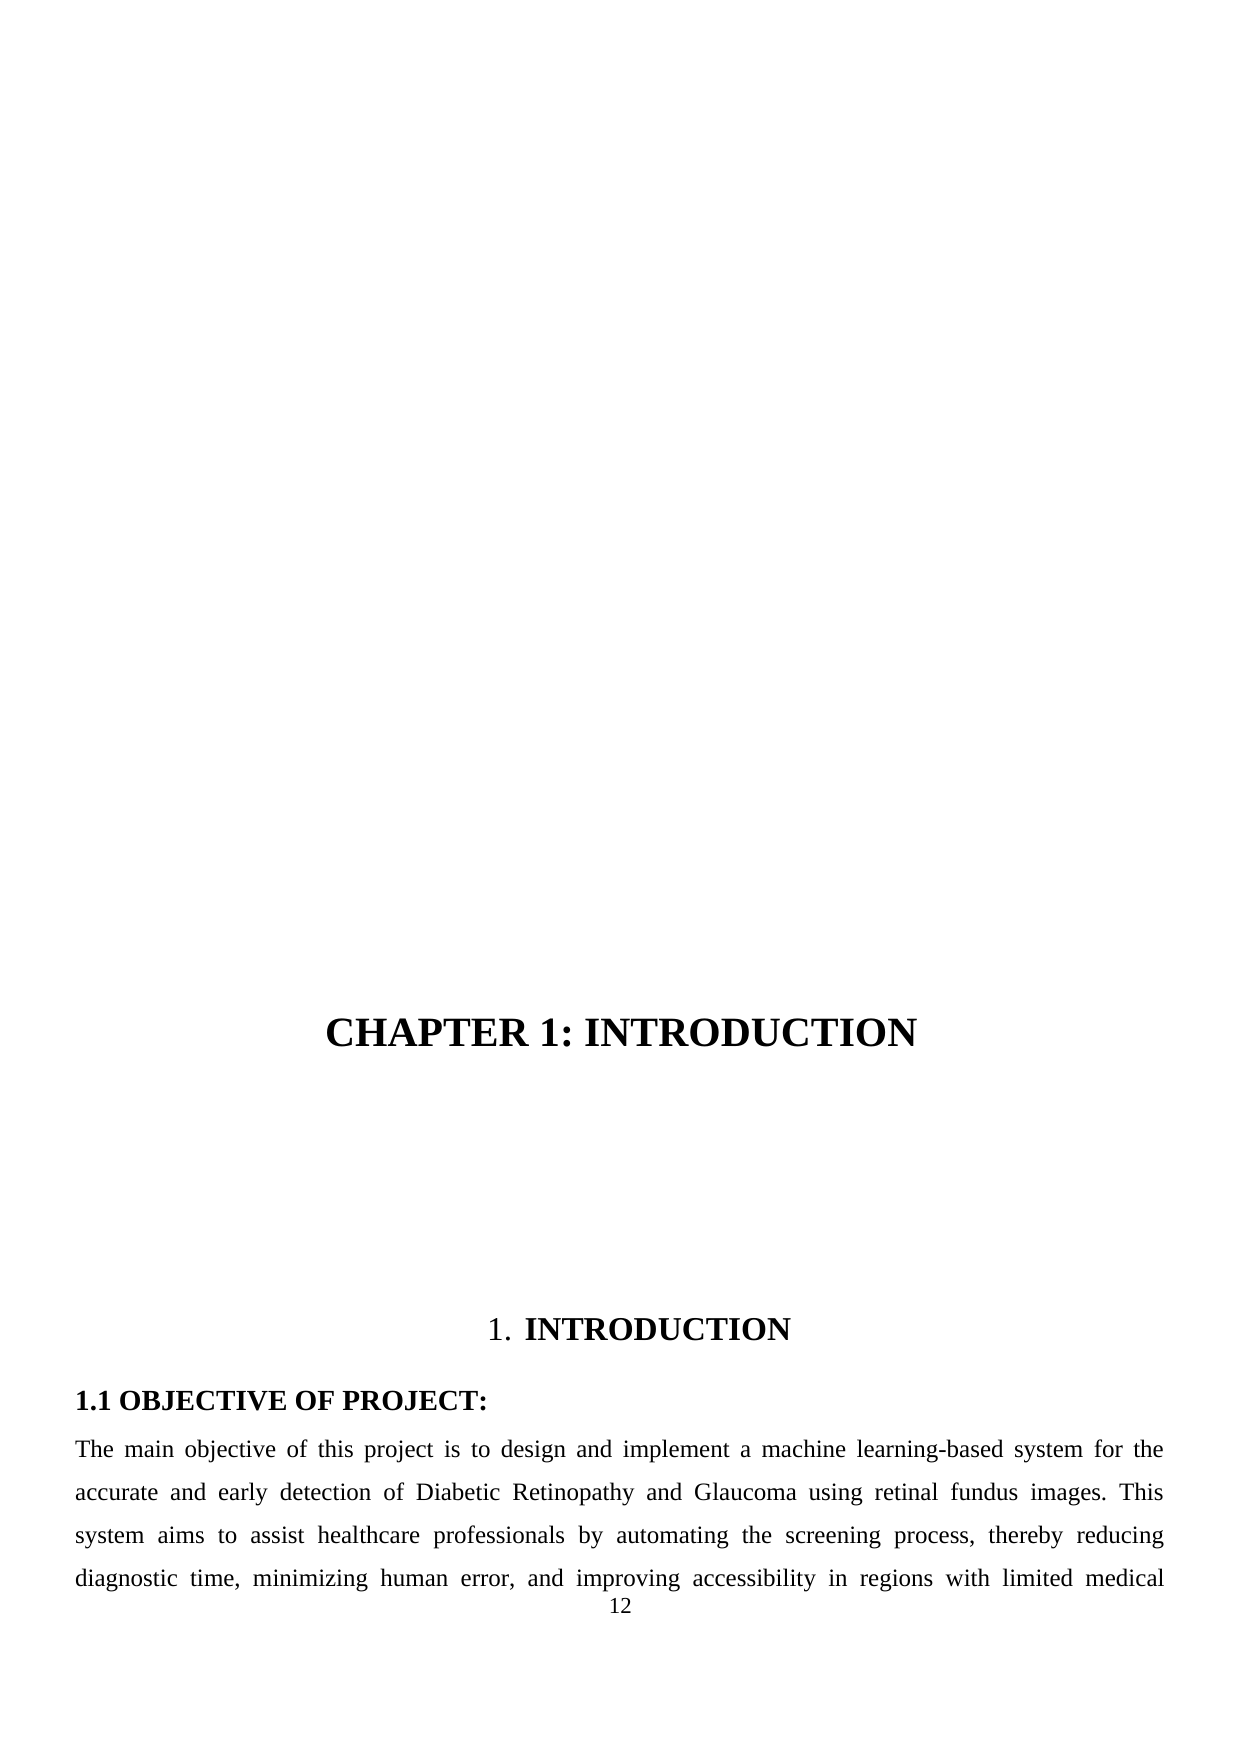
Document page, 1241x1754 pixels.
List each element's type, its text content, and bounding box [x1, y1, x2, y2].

list INTRODUCTION [112, 1309, 1165, 1348]
text 1.1 OBJECTIVE OF PROJECT: [75, 1383, 1165, 1417]
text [75, 1434, 1165, 1592]
subtitle CHAPTER 1: INTRODUCTION [75, 1007, 1165, 1055]
